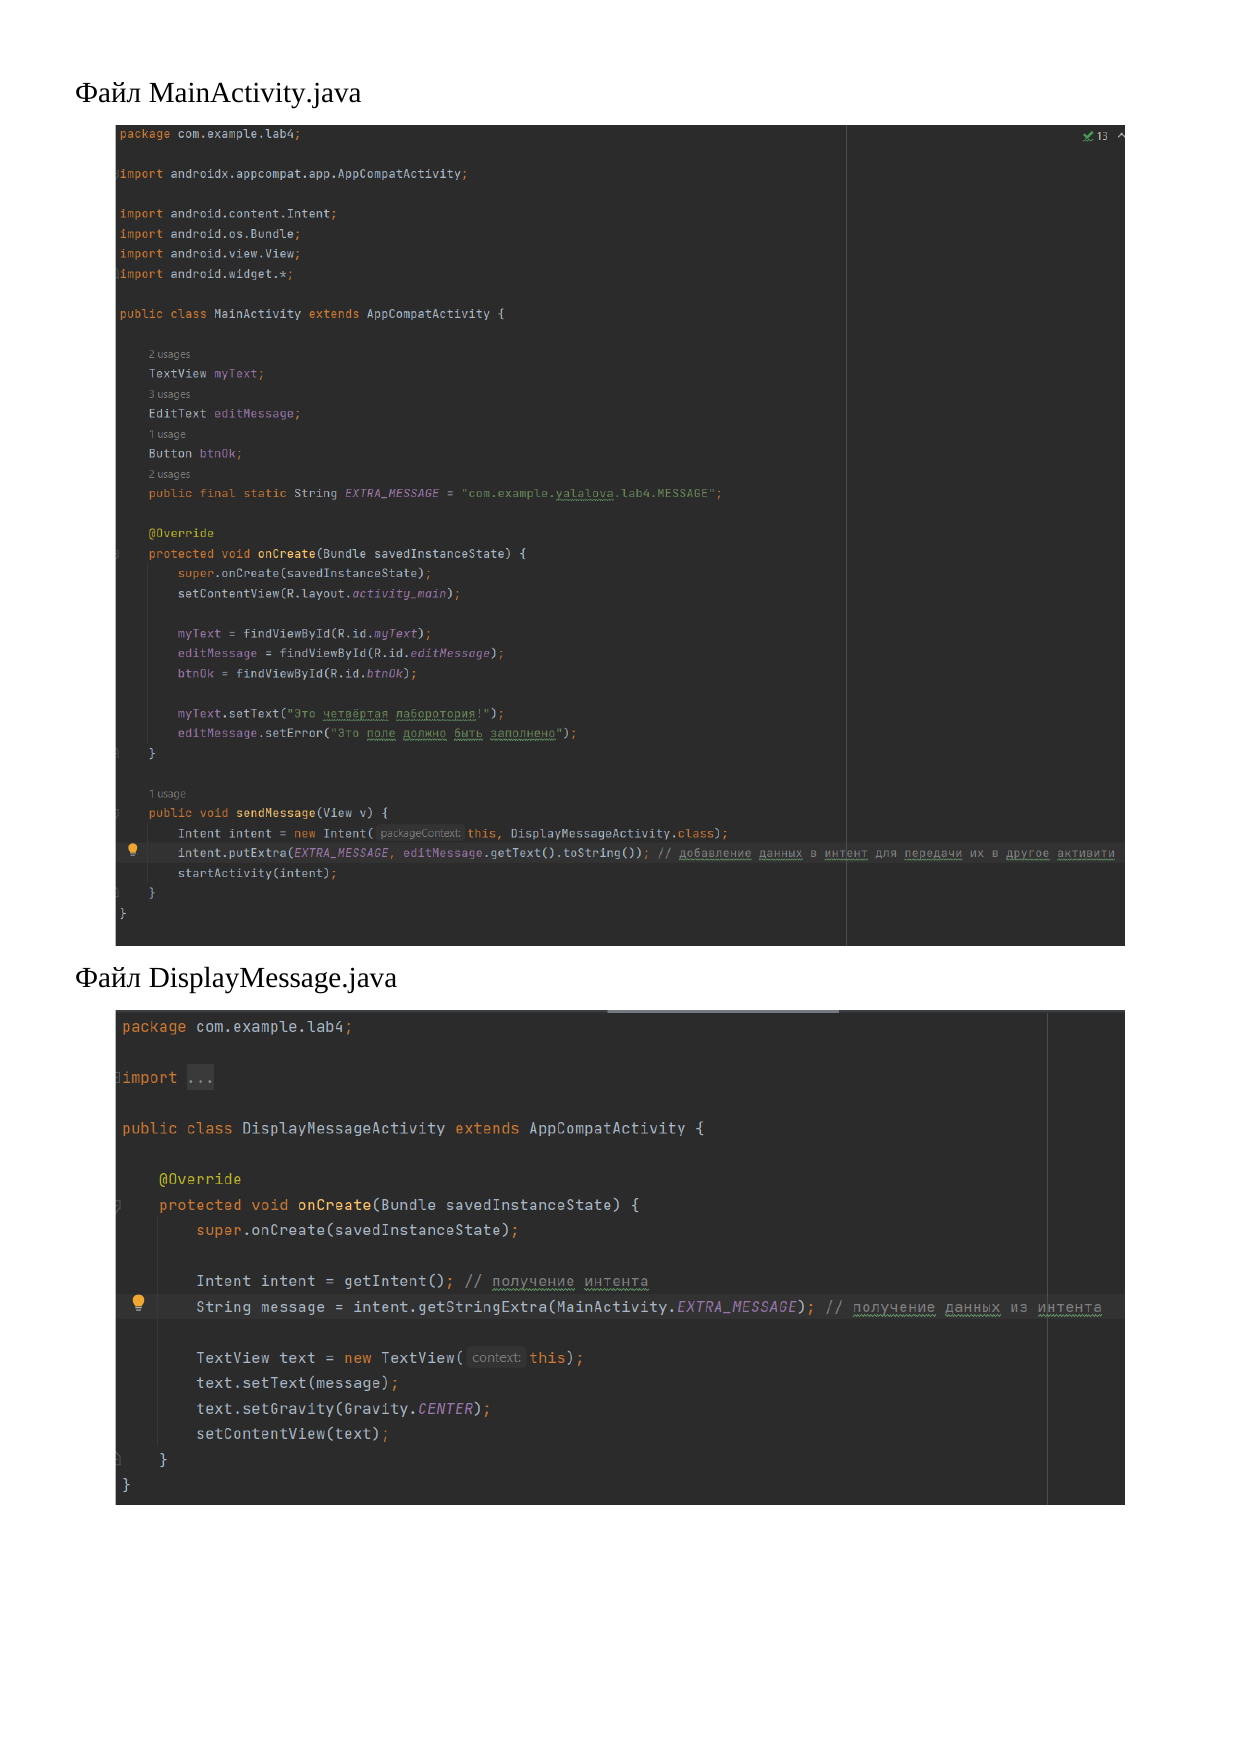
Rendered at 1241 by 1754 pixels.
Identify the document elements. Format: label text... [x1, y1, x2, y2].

list Файл DisplayMessage.java [75, 960, 1165, 994]
picture [115, 1010, 1125, 1505]
picture [115, 125, 1125, 946]
list Файл MainActivity.java [75, 75, 1165, 108]
